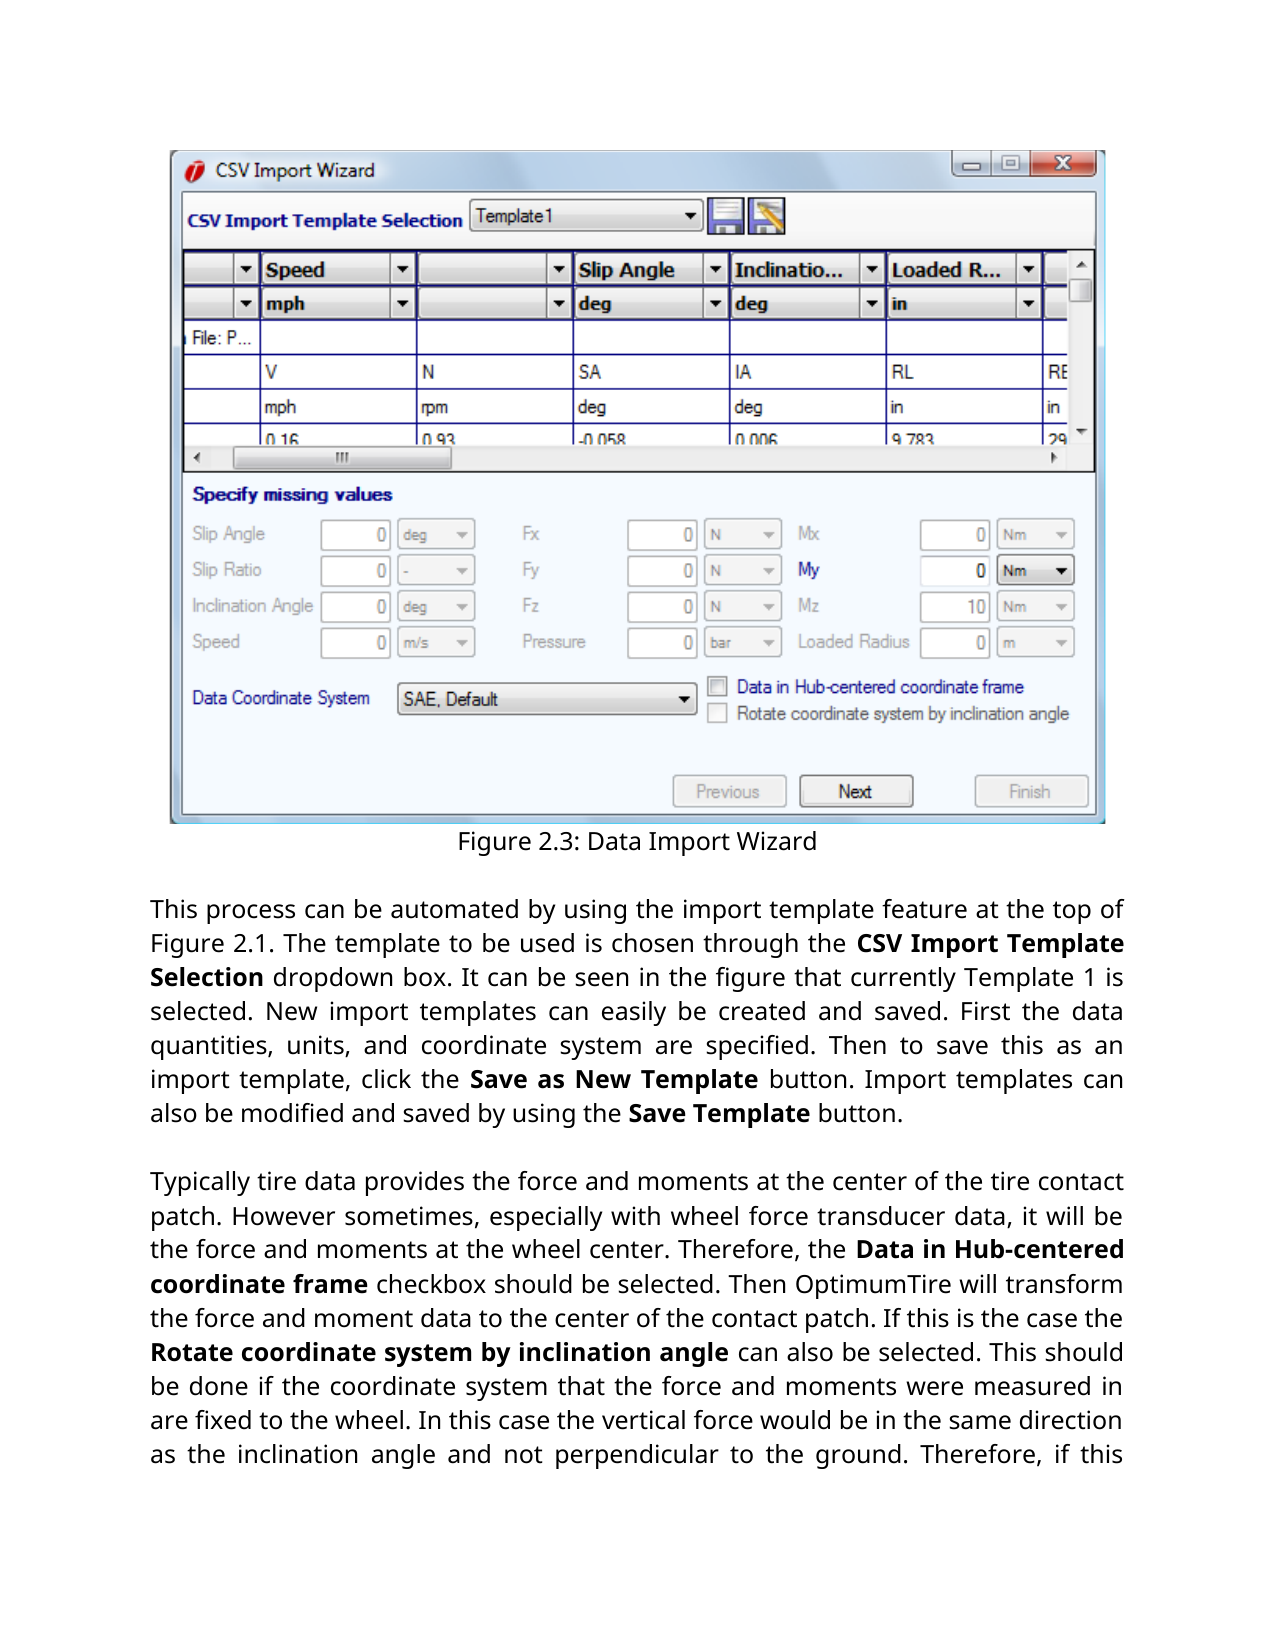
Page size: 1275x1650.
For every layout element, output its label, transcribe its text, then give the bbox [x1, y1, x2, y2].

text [150, 1164, 1125, 1471]
text Figure 2.3: Data Import Wizard [150, 823, 1125, 857]
text This process can be automated by using the import template feature at the top of Figure 2.1. The template to be used is chosen through the CSV Import Template Selection dropdown box. It can be seen in the figure that currently Template 1 is selected. New import templates can easily be created and saved. First the data quantities, units, and coordinate system are specified. Then to save this as an import template, click the Save as New Template button. Import templates can also be modified and saved by using the Save Template button. [150, 892, 1125, 1130]
